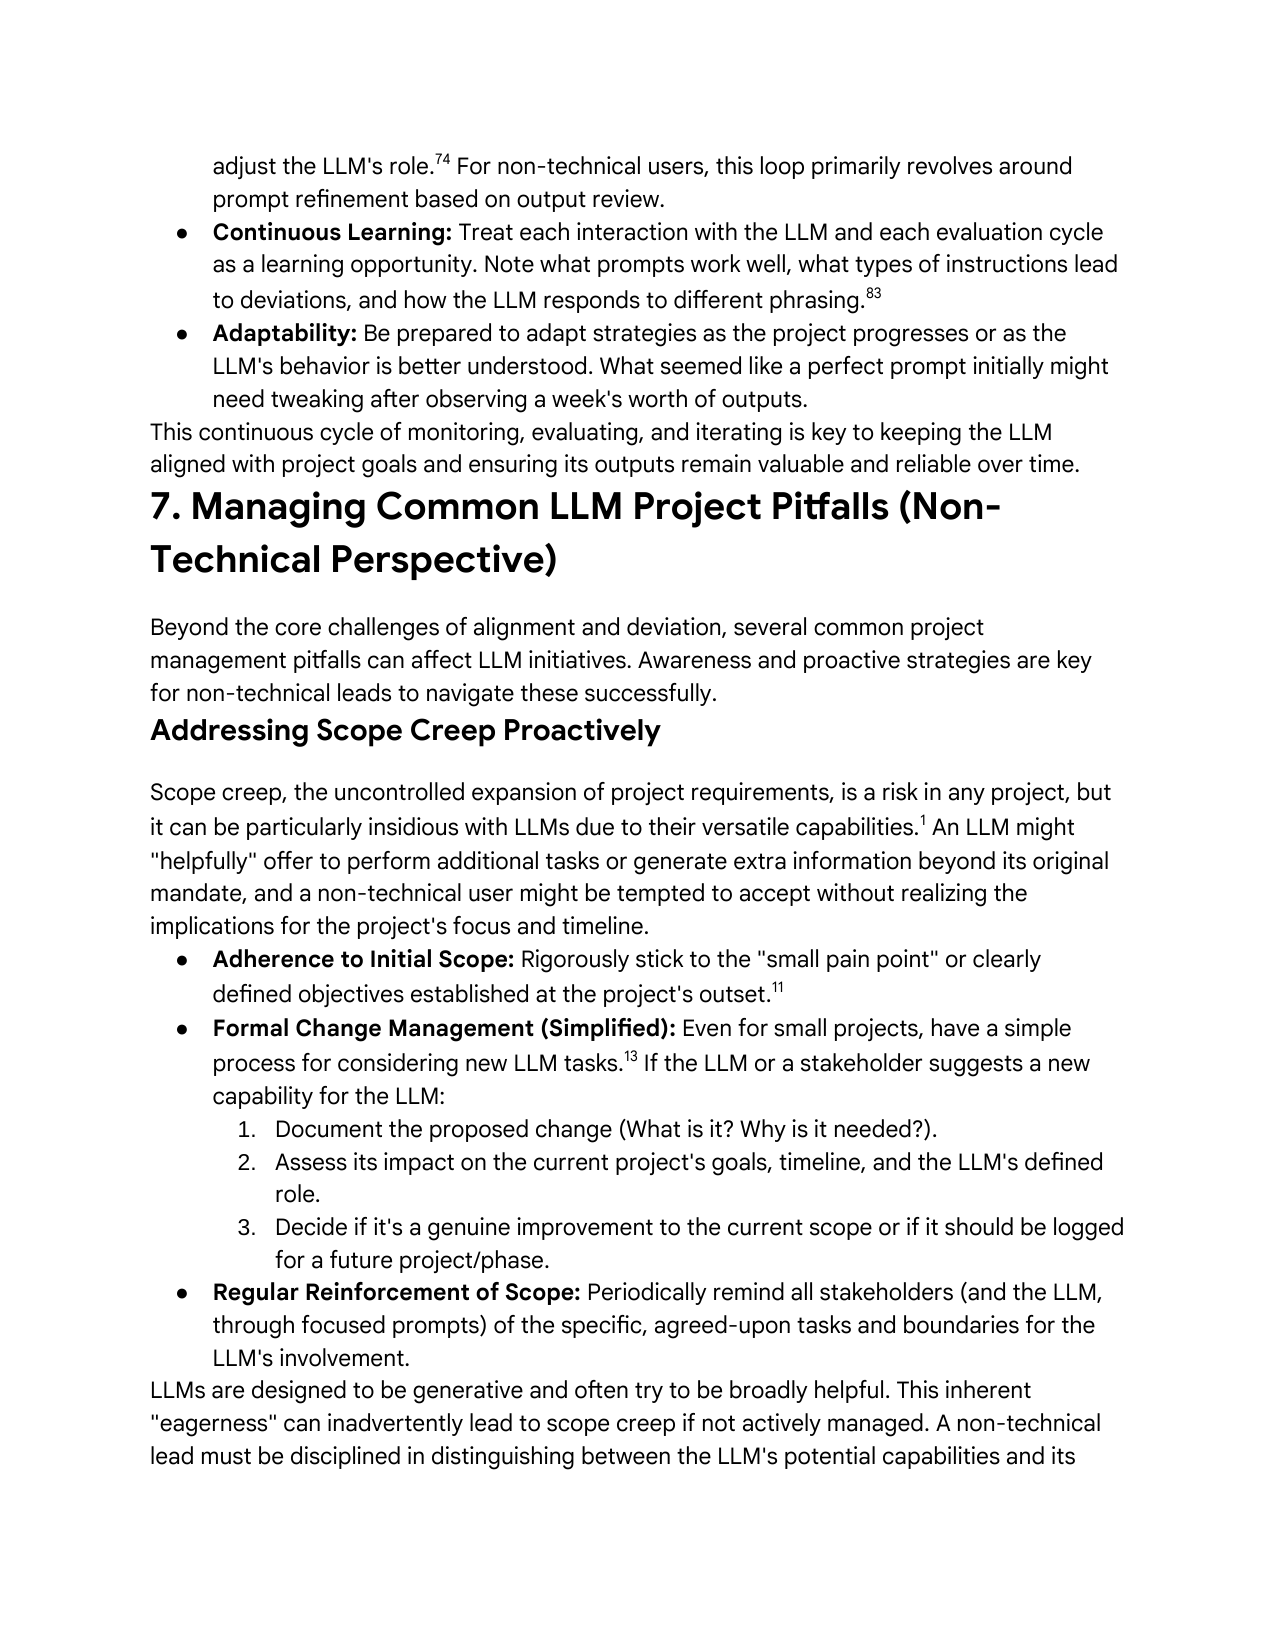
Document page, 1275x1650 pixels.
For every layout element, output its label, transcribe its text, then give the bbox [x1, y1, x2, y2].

subtitle 7. Managing Common LLM Project Pitfalls (Non-Technical Perspective) [150, 483, 1125, 584]
text Scope creep, the uncontrolled expansion of project requirements, is a risk in any project, but it can be particularly insidious with LLMs due to their versatile capabilities.1 An LLM might "helpfully" offer to perform additional tasks or generate extra information beyond its original mandate, and a non-technical user might be tempted to accept without realizing the implications for the project's focus and timeline. [150, 778, 1125, 941]
subtitle Addressing Scope Creep Proactively [150, 712, 1125, 748]
list Adaptability: Be prepared to adapt strategies as the project progresses or as the LLM's behavior is better understood. What seemed like a perfect prompt initially might need tweaking after observing a week's worth of outputs. [175, 319, 1125, 414]
list Document the proposed change (What is it? Why is it needed?). [237, 1115, 1125, 1144]
list Formal Change Management (Simplified): Even for small projects, have a simple process for considering new LLM tasks.13 If the LLM or a stakeholder suggests a new capability for the LLM: [175, 1014, 1125, 1111]
list Decide if it's a genuine improvement to the current scope or if it should be logged for a future project/phase. [237, 1213, 1125, 1274]
text Beyond the core challenges of alignment and deviation, several common project management pitfalls can affect LLM initiatives. Awareness and proactive strategies are key for non-technical leads to navigate these successfully. [150, 614, 1125, 708]
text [150, 1377, 1125, 1471]
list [175, 150, 1125, 214]
list Assess its impact on the current project's goals, timeline, and the LLM's defined role. [237, 1148, 1125, 1209]
list Adherence to Initial Scope: Rigorously stick to the "small pain point" or clearly defined objectives established at the project's outset.11 [175, 945, 1125, 1009]
list Continuous Learning: Treat each interaction with the LLM and each evaluation cycle as a learning opportunity. Note what prompts work well, what types of instructions lead to deviations, and how the LLM responds to different phrasing.83 [175, 218, 1125, 315]
text This continuous cycle of monitoring, evaluating, and iterating is key to keeping the LLM aligned with project goals and ensuring its outputs remain valuable and reliable over time. [150, 418, 1125, 479]
list Regular Reinforcement of Scope: Periodically remind all stakeholders (and the LLM, through focused prompts) of the specific, agreed-upon tasks and boundaries for the LLM's involvement. [175, 1278, 1125, 1373]
